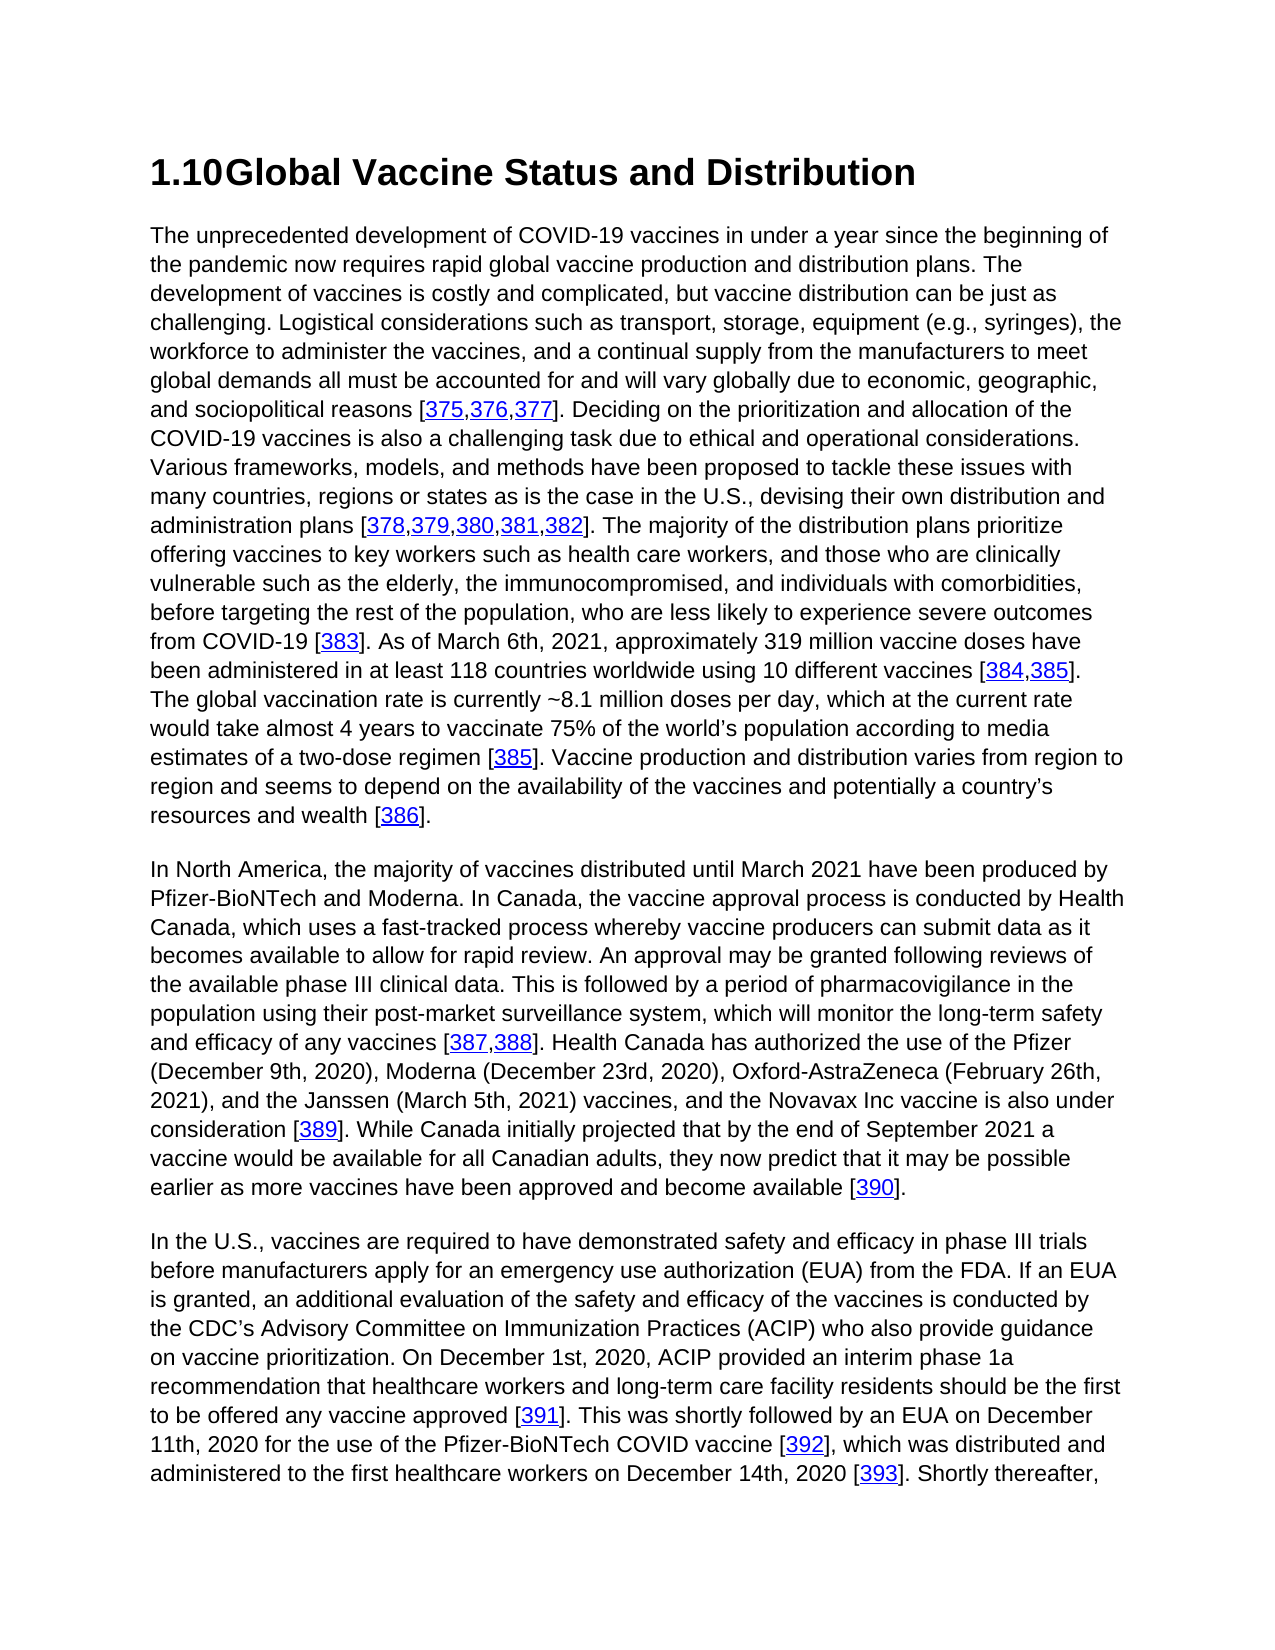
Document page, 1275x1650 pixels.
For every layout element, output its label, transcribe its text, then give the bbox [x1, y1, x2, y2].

subtitle 1.10 Global Vaccine Status and Distribution [150, 150, 1125, 193]
text The unprecedented development of COVID-19 vaccines in under a year since the beginning of the pandemic now requires rapid global vaccine production and distribution plans. The development of vaccines is costly and complicated, but vaccine distribution can be just as challenging. Logistical considerations such as transport, storage, equipment (e.g., syringes), the workforce to administer the vaccines, and a continual supply from the manufacturers to meet global demands all must be accounted for and will vary globally due to economic, geographic, and sociopolitical reasons [375,376,377]. Deciding on the prioritization and allocation of the COVID-19 vaccines is also a challenging task due to ethical and operational considerations. Various frameworks, models, and methods have been proposed to tackle these issues with many countries, regions or states as is the case in the U.S., devising their own distribution and administration plans [378,379,380,381,382]. The majority of the distribution plans prioritize offering vaccines to key workers such as health care workers, and those who are clinically vulnerable such as the elderly, the immunocompromised, and individuals with comorbidities, before targeting the rest of the population, who are less likely to experience severe outcomes from COVID-19 [383]. As of March 6th, 2021, approximately 319 million vaccine doses have been administered in at least 118 countries worldwide using 10 different vaccines [384,385]. The global vaccination rate is currently ~8.1 million doses per day, which at the current rate would take almost 4 years to vaccinate 75% of the world’s population according to media estimates of a two-dose regimen [385]. Vaccine production and distribution varies from region to region and seems to depend on the availability of the vaccines and potentially a country’s resources and wealth [386]. [150, 222, 1125, 828]
text In North America, the majority of vaccines distributed until March 2021 have been produced by Pfizer-BioNTech and Moderna. In Canada, the vaccine approval process is conducted by Health Canada, which uses a fast-tracked process whereby vaccine producers can submit data as it becomes available to allow for rapid review. An approval may be granted following reviews of the available phase III clinical data. This is followed by a period of pharmacovigilance in the population using their post-market surveillance system, which will monitor the long-term safety and efficacy of any vaccines [387,388]. Health Canada has authorized the use of the Pfizer (December 9th, 2020), Moderna (December 23rd, 2020), Oxford-AstraZeneca (February 26th, 2021), and the Janssen (March 5th, 2021) vaccines, and the Novavax Inc vaccine is also under consideration [389]. While Canada initially projected that by the end of September 2021 a vaccine would be available for all Canadian adults, they now predict that it may be possible earlier as more vaccines have been approved and become available [390]. [150, 856, 1125, 1200]
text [150, 1228, 1125, 1486]
